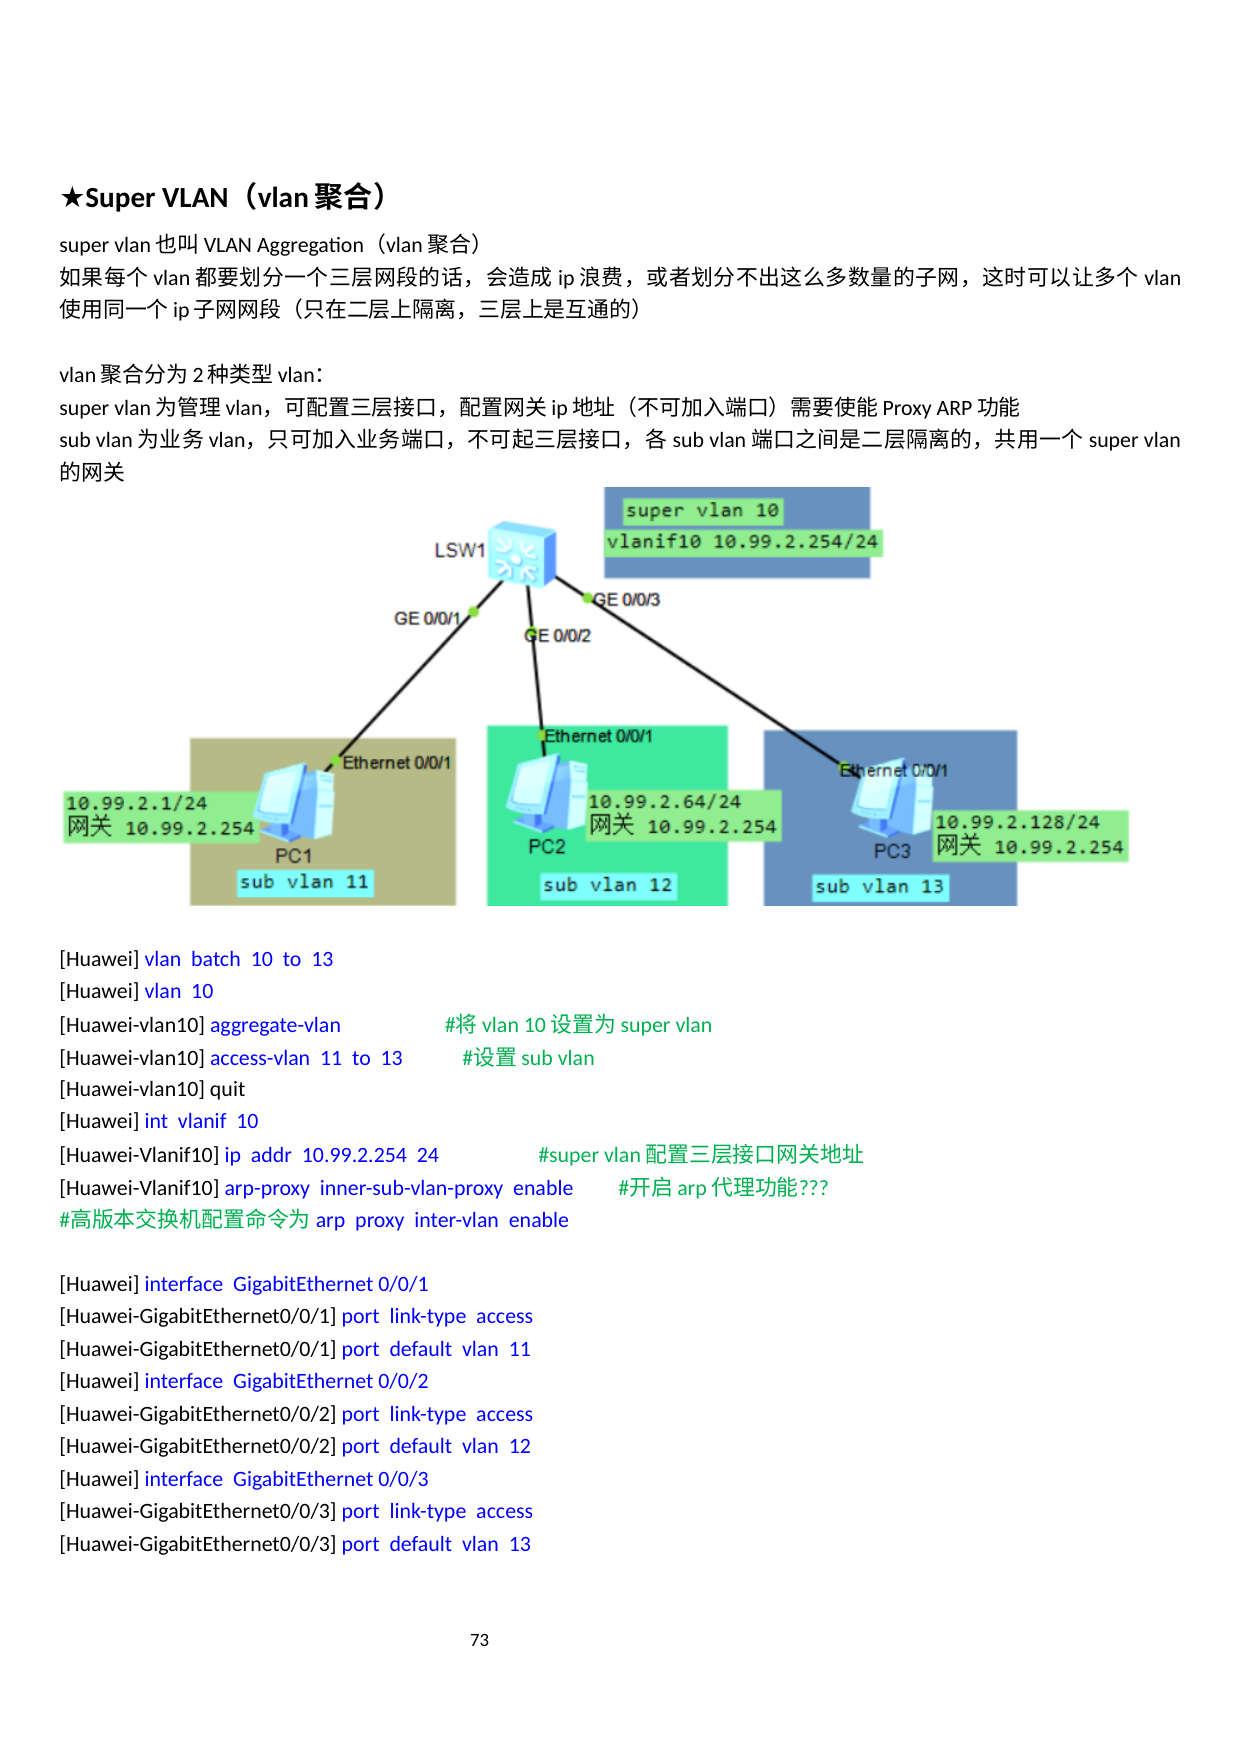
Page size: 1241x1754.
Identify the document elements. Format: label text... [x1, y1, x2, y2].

text [Huawei-GigabitEthernet0/0/1] port default vlan 11 [59, 1332, 1181, 1364]
text [Huawei] interface GigabitEthernet 0/0/3 [59, 1462, 1181, 1494]
text [Huawei] vlan 10 [59, 974, 1181, 1007]
text [Huawei-GigabitEthernet0/0/2] port link-type access [59, 1397, 1181, 1429]
text 如果每个vlan都要划分一个三层网段的话，会造成ip浪费，或者划分不出这么多数量的子网，这时可以让多个vlan使用同一个ip子网网段（只在二层上隔离，三层上是互通的） [59, 259, 1181, 324]
text [Huawei] int vlanif 10 [59, 1104, 1181, 1137]
text #高版本交换机配置命令为 arp proxy inter-vlan enable [59, 1202, 1181, 1234]
text [Huawei-GigabitEthernet0/0/1] port link-type access [59, 1299, 1181, 1332]
text [Huawei-GigabitEthernet0/0/3] port link-type access [59, 1494, 1181, 1527]
text super vlan也叫VLAN Aggregation（vlan聚合） [59, 227, 1181, 259]
text [Huawei-Vlanif10] ip addr 10.99.2.254 24 #super vlan配置三层接口网关地址 [59, 1137, 1181, 1169]
text [Huawei-vlan10] quit [59, 1072, 1181, 1104]
text super vlan为管理vlan，可配置三层接口，配置网关ip地址（不可加入端口）需要使能Proxy ARP功能 [59, 389, 1181, 422]
text [Huawei] vlan batch 10 to 13 [59, 942, 1181, 974]
text vlan聚合分为2种类型vlan： [59, 357, 1181, 389]
text [Huawei-vlan10] aggregate-vlan #将vlan 10设置为super vlan [59, 1007, 1181, 1039]
picture [59, 487, 1133, 906]
text [Huawei-GigabitEthernet0/0/2] port default vlan 12 [59, 1429, 1181, 1462]
text [Huawei-Vlanif10] arp-proxy inner-sub-vlan-proxy enable #开启arp代理功能??? [59, 1169, 1181, 1202]
text [Huawei-vlan10] access-vlan 11 to 13 #设置sub vlan [59, 1039, 1181, 1072]
text [Huawei] interface GigabitEthernet 0/0/2 [59, 1364, 1181, 1397]
text [Huawei] interface GigabitEthernet 0/0/1 [59, 1267, 1181, 1299]
text [Huawei-GigabitEthernet0/0/3] port default vlan 13 [59, 1527, 1181, 1559]
text ★Super VLAN（vlan聚合） [59, 162, 1181, 227]
text sub vlan为业务vlan，只可加入业务端口，不可起三层接口，各sub vlan端口之间是二层隔离的，共用一个super vlan的网关 [59, 422, 1181, 487]
